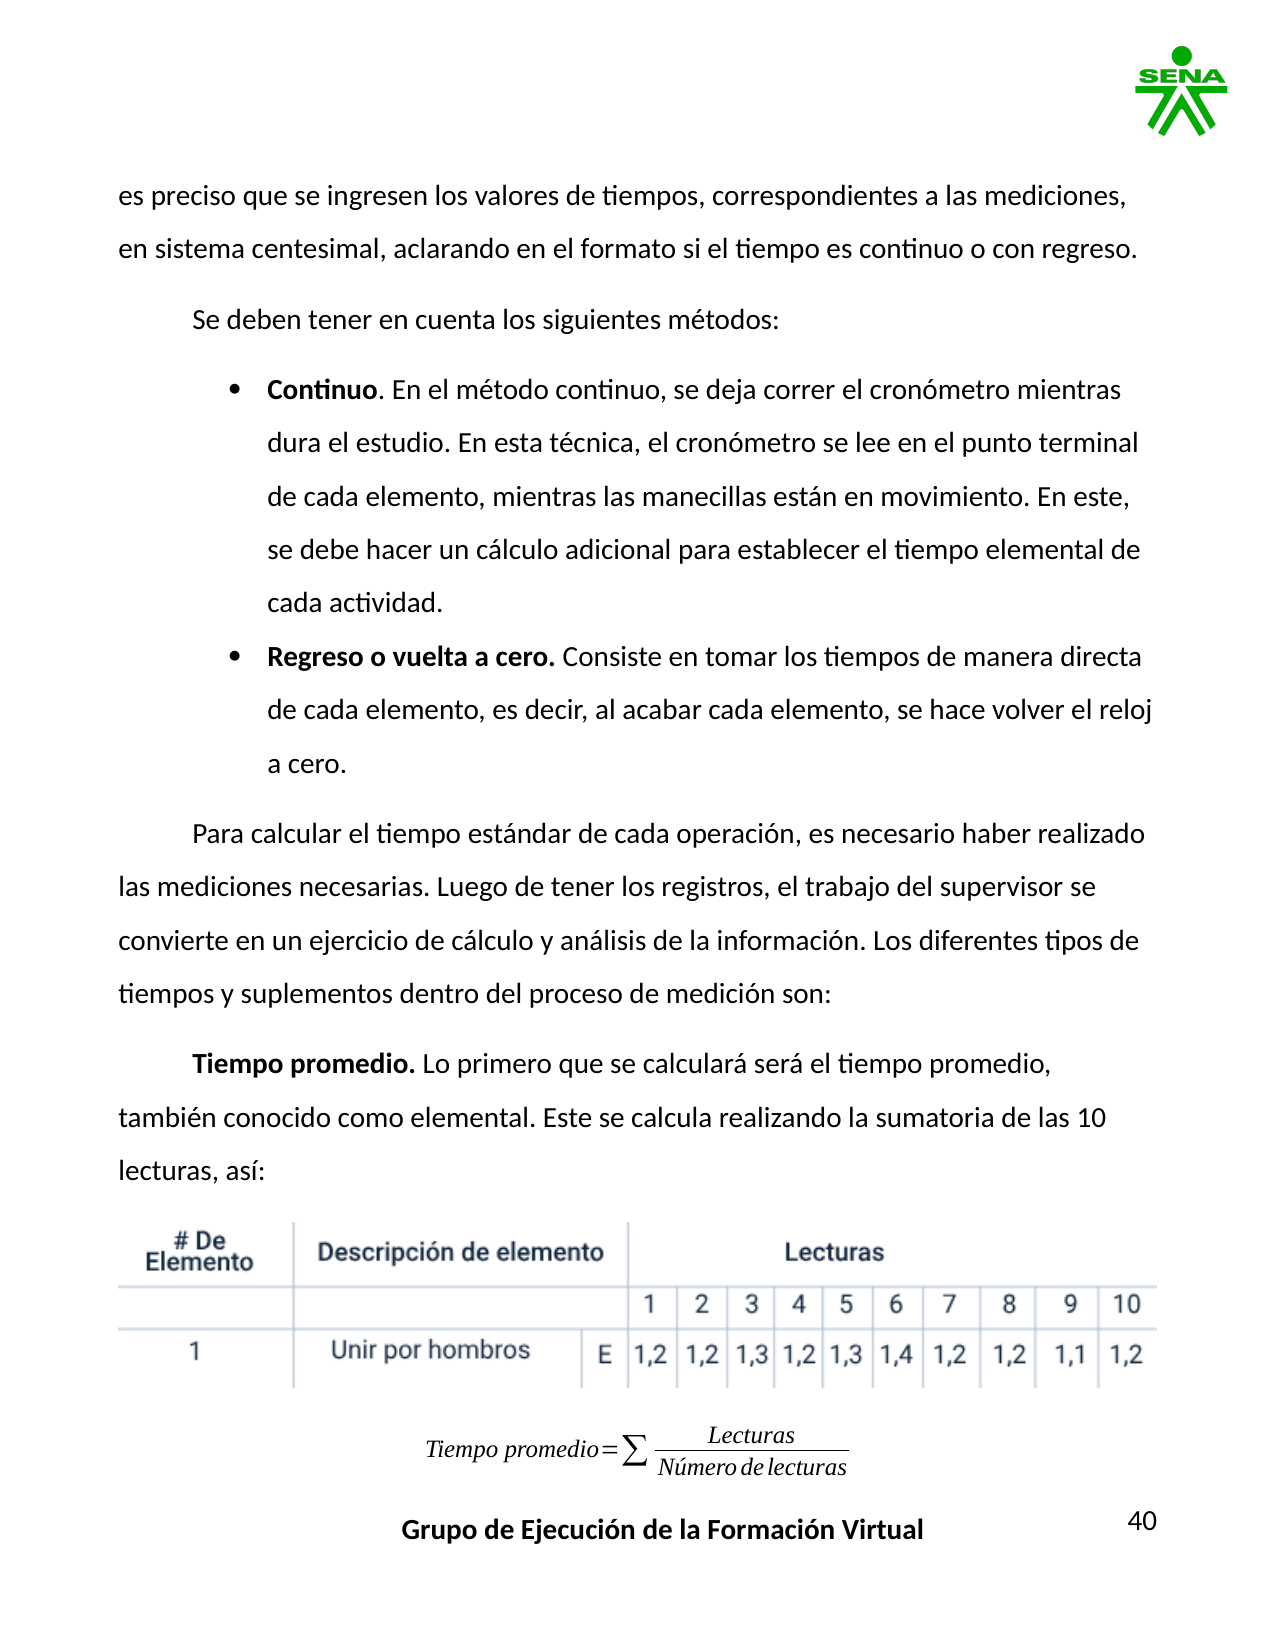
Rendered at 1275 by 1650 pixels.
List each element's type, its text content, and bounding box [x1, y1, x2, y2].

list Regreso o vuelta a cero. Consiste en tomar los tiempos de manera directa de cada elemento, es decir, al acabar cada elemento, se hace volver el reloj a cero. [229, 638, 1157, 781]
picture [1135, 46, 1228, 136]
text Para calcular el tiempo estándar de cada operación, es necesario haber realizado las mediciones necesarias. Luego de tener los registros, el trabajo del supervisor se convierte en un ejercicio de cálculo y análisis de la información. Los diferentes tipos de tiempos y suplementos dentro del proceso de medición son: [118, 815, 1157, 1011]
list Continuo. En el método continuo, se deja correr el cronómetro mientras dura el estudio. En esta técnica, el cronómetro se lee en el punto terminal de cada elemento, mientras las manecillas están en movimiento. En este, se debe hacer un cálculo adicional para establecer el tiempo elemental de cada actividad. [229, 371, 1157, 620]
text Se deben tener en cuenta los siguientes métodos: [118, 301, 1157, 336]
text Tiempo promedio. Lo primero que se calculará será el tiempo promedio, también conocido como elemental. Este se calcula realizando la sumatoria de las 10 lecturas, así: [118, 1045, 1157, 1188]
picture [118, 1222, 1157, 1388]
